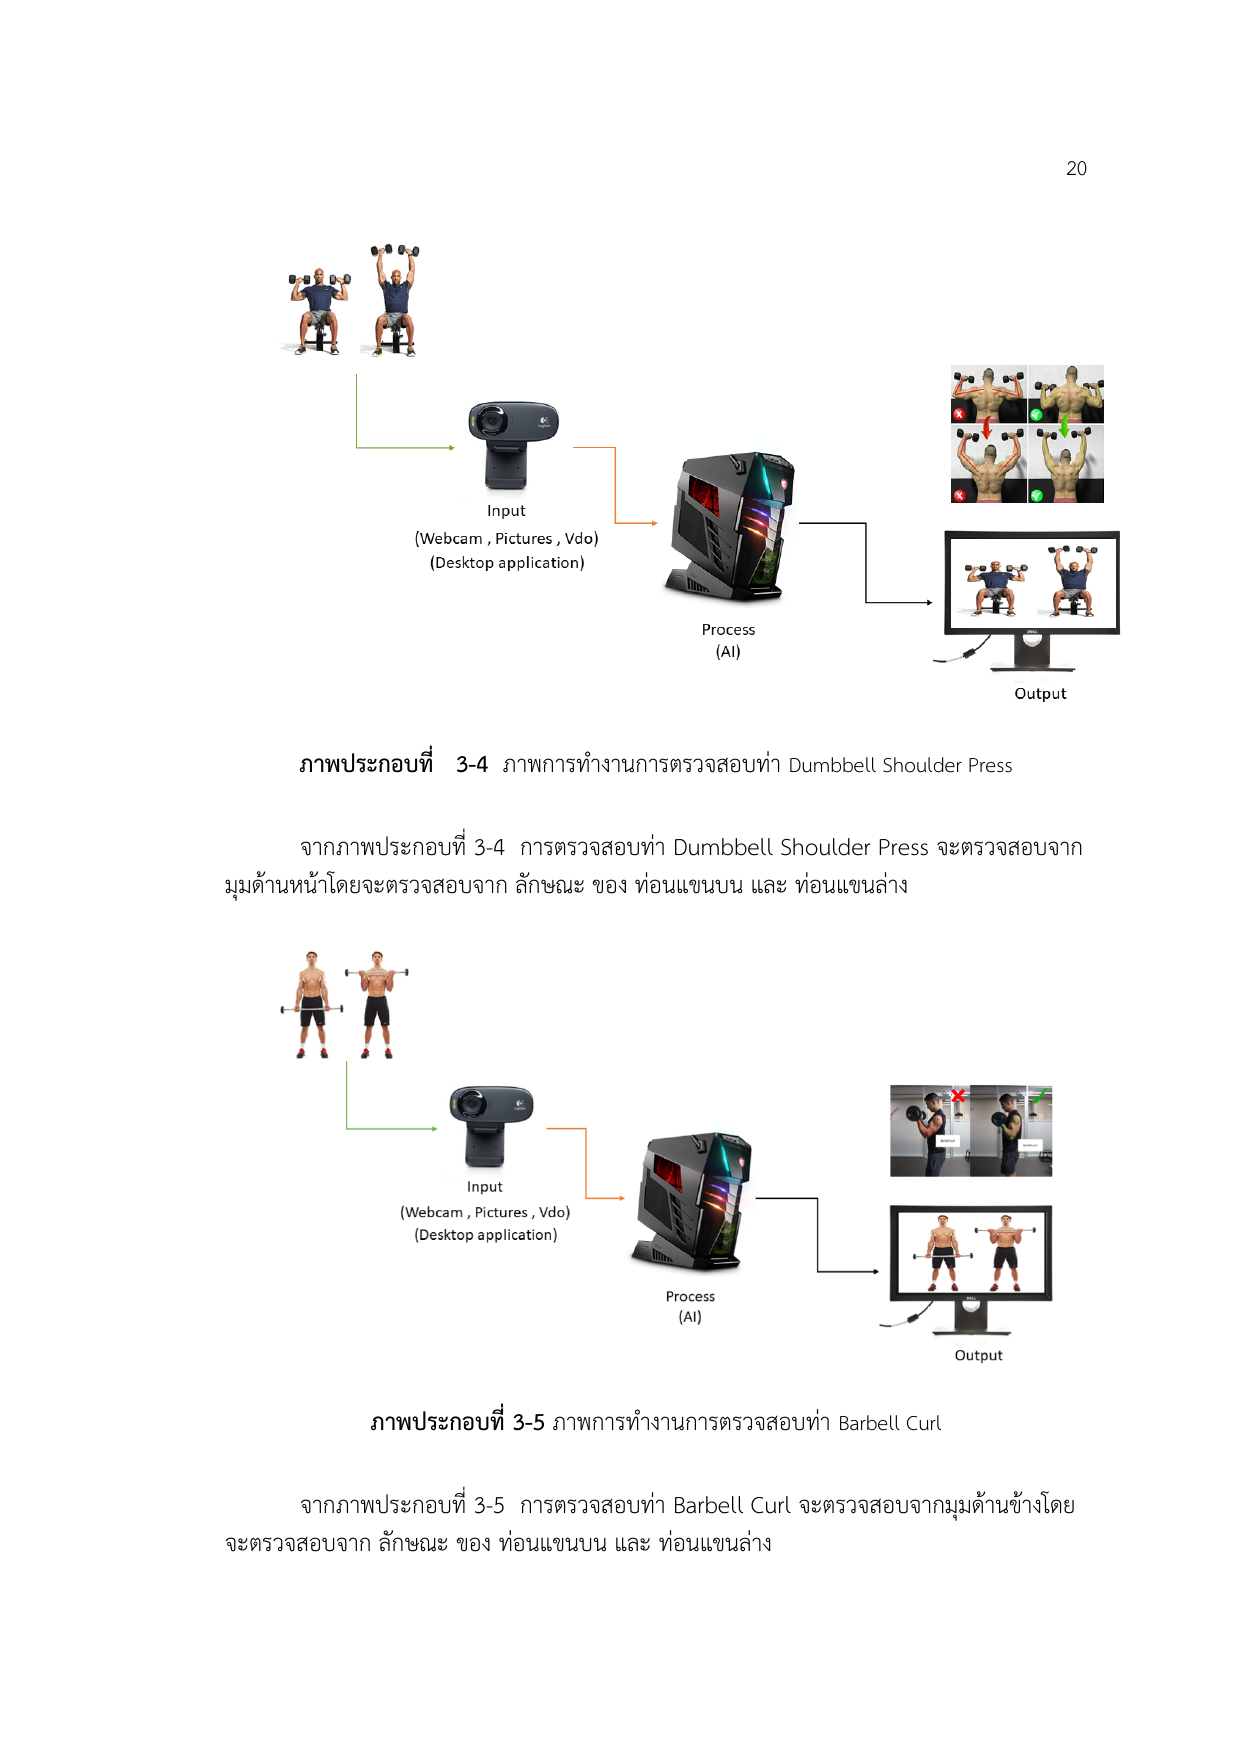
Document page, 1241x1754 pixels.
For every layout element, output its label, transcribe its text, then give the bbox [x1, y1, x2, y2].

text จากภาพประกอบที่ 3-5 การตรวจสอบท่า Barbell Curl จะตรวจสอบจากมุมด้านข้างโดยจะตรวจสอบจาก ลักษณะ ของ ท่อนแขนบน และ ท่อนแขนล่าง [225, 1484, 1087, 1560]
text ภาพประกอบที่ 3-5 ภาพการทำงานการตรวจสอบท่า Barbell Curl [225, 1402, 1087, 1439]
picture [225, 914, 1092, 1402]
picture [225, 215, 1163, 744]
text ภาพประกอบที่ 3-4 ภาพการทำงานการตรวจสอบท่า Dumbbell Shoulder Press [225, 744, 1087, 781]
text จากภาพประกอบที่ 3-4 การตรวจสอบท่า Dumbbell Shoulder Press จะตรวจสอบจากมุมด้านหน้าโดยจะตรวจสอบจาก ลักษณะ ของ ท่อนแขนบน และ ท่อนแขนล่าง [225, 826, 1087, 902]
